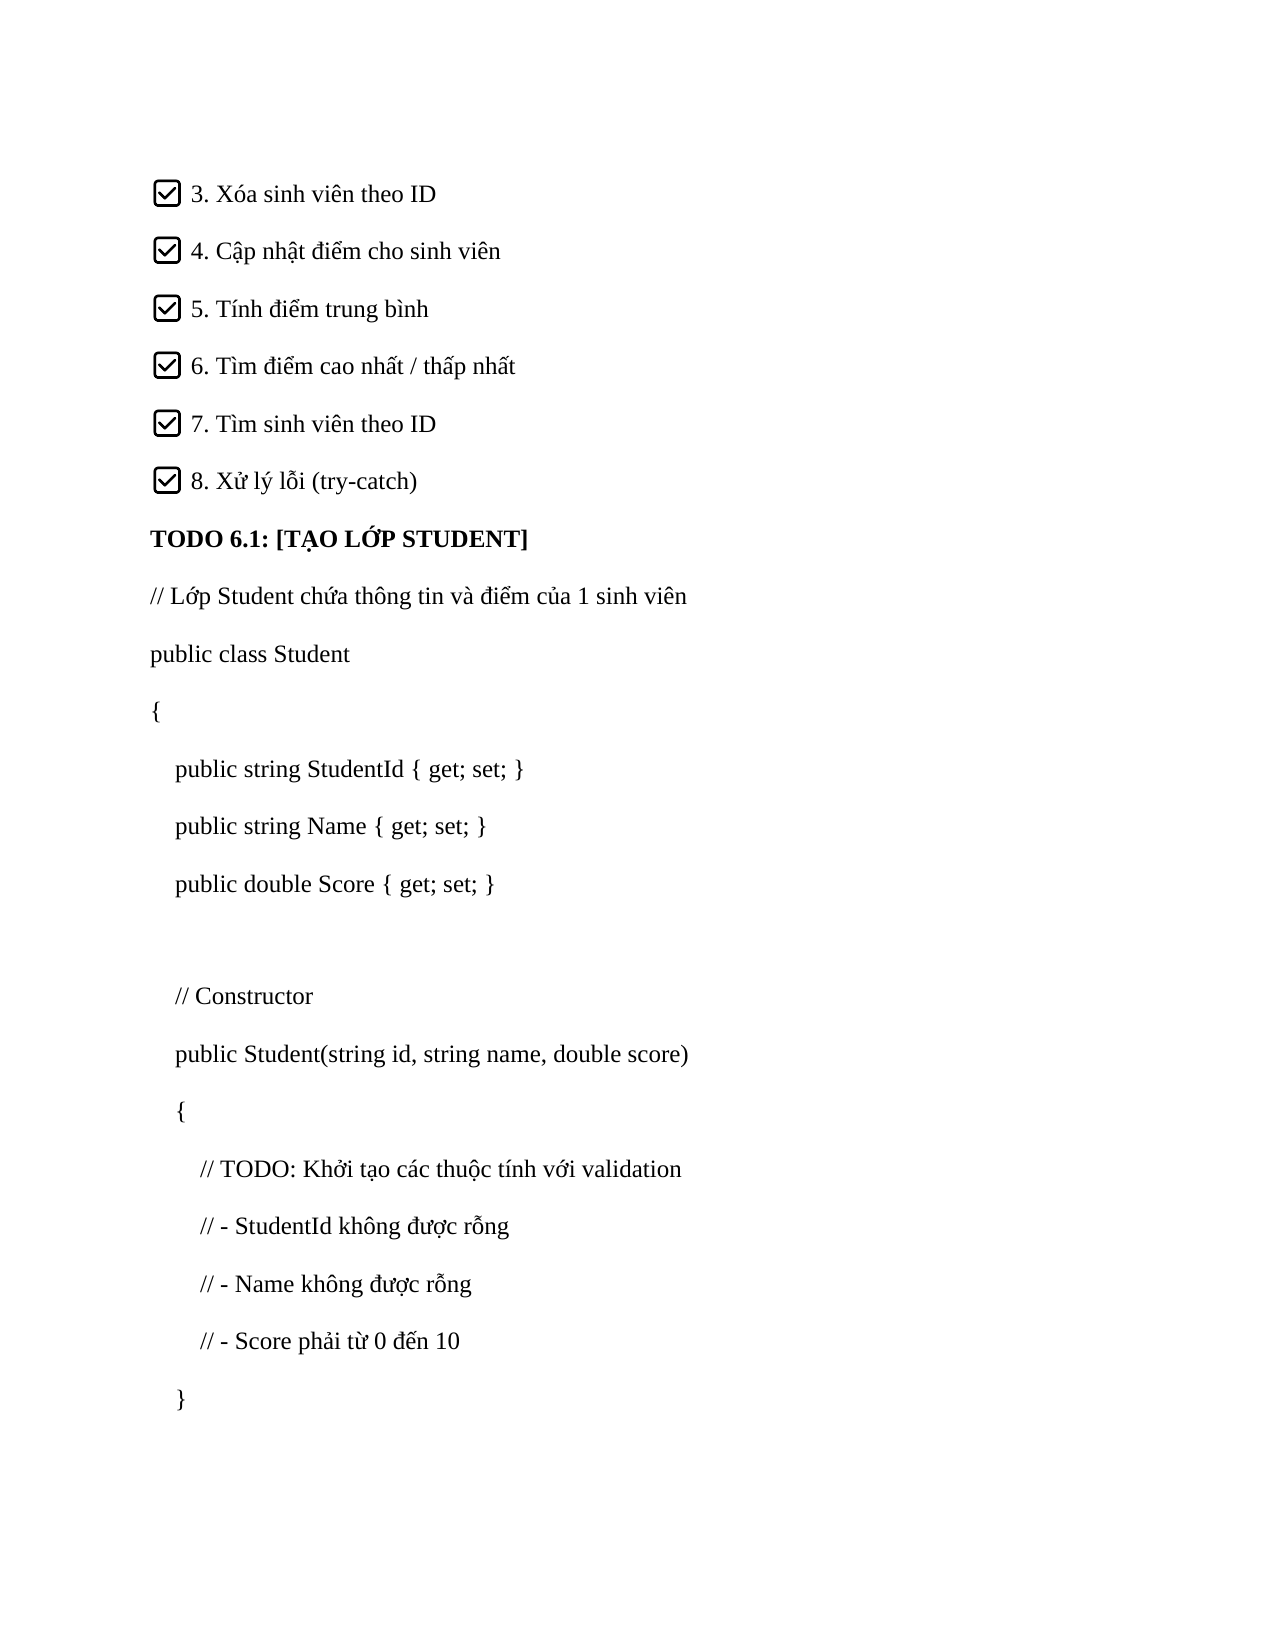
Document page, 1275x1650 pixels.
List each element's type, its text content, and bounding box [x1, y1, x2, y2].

text // - Score phải từ 0 đến 10 [150, 1326, 1125, 1355]
text ✅ 6. Tìm điểm cao nhất / thấp nhất [150, 351, 1125, 380]
text // Constructor [150, 981, 1125, 1010]
text // TODO: Khởi tạo các thuộc tính với validation [150, 1154, 1125, 1183]
text public Student(string id, string name, double score) [150, 1039, 1125, 1068]
text ✅ 4. Cập nhật điểm cho sinh viên [150, 236, 1125, 265]
text { [150, 696, 1125, 725]
text ✅ 5. Tính điểm trung bình [150, 294, 1125, 322]
text ✅ 7. Tìm sinh viên theo ID [150, 409, 1125, 437]
text public string StudentId { get; set; } [150, 754, 1125, 782]
text { [150, 1096, 1125, 1125]
text ✅ 3. Xóa sinh viên theo ID [150, 179, 1125, 207]
text public string Name { get; set; } [150, 811, 1125, 840]
text } [150, 1384, 1125, 1413]
text // Lớp Student chứa thông tin và điểm của 1 sinh viên [150, 581, 1125, 610]
text TODO 6.1: [TẠO LỚP STUDENT] [150, 524, 1125, 552]
text // - Name không được rỗng [150, 1269, 1125, 1298]
text public double Score { get; set; } [150, 869, 1125, 897]
text // - StudentId không được rỗng [150, 1211, 1125, 1240]
text public class Student [150, 639, 1125, 667]
text ✅ 8. Xử lý lỗi (try-catch) [150, 466, 1125, 495]
